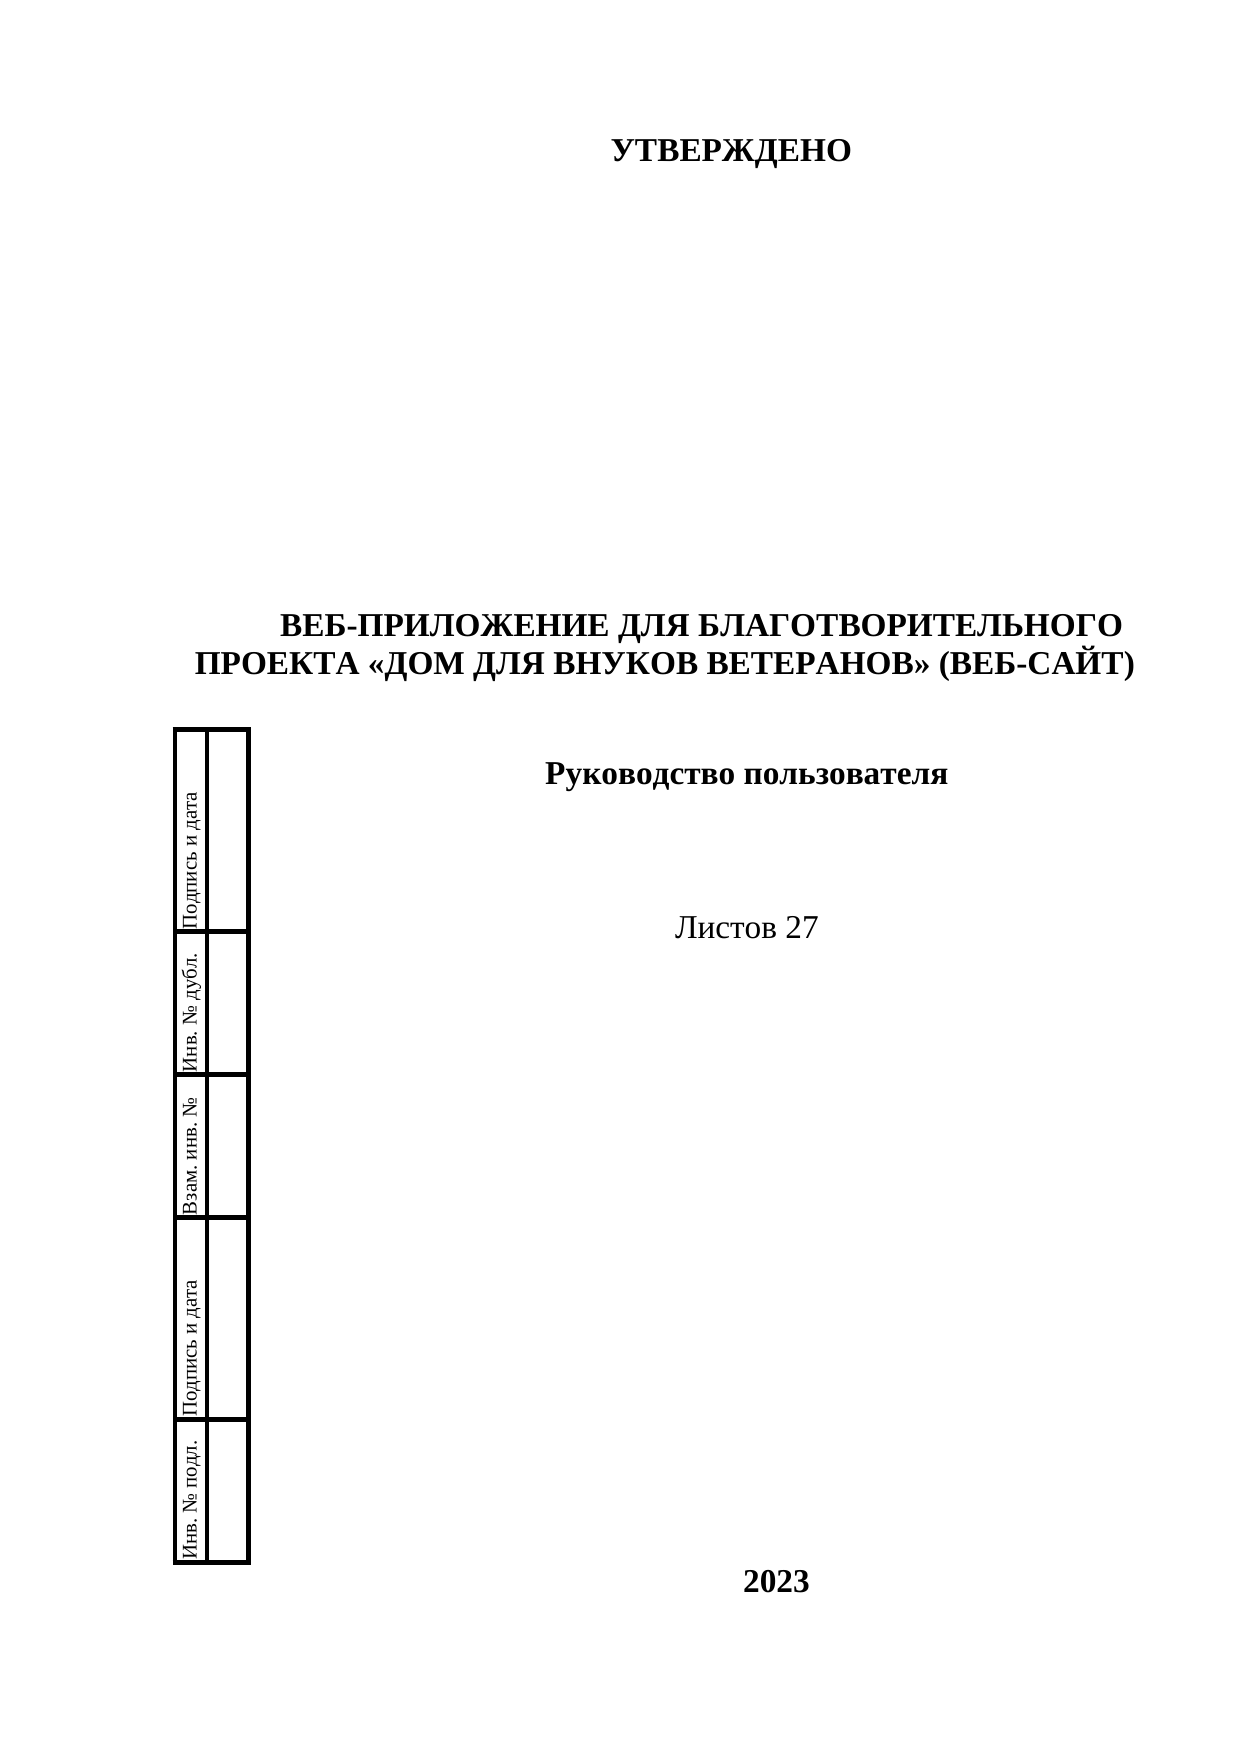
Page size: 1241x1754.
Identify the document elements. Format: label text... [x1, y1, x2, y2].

text ВЕБ-ПРИЛОЖЕНИЕ ДЛЯ БЛАГОТВОРИТЕЛЬНОГО ПРОЕКТА «ДОМ ДЛЯ ВНУКОВ ВЕТЕРАНОВ» (ВЕБ-САЙТ) [177, 605, 1152, 682]
text 2023 [236, 1561, 1152, 1599]
table_header [209, 732, 246, 929]
table_cell Взам. инв. № [177, 1077, 205, 1215]
table_cell Инв. № подл. [177, 1422, 205, 1560]
text Листов 27 [251, 907, 1152, 945]
table_cell Подпись и дата [177, 1220, 205, 1417]
table_cell [209, 1422, 246, 1560]
text УТВЕРЖДЕНО [236, 131, 1152, 169]
table_cell [209, 1220, 246, 1417]
table_header Подпись и дата [177, 732, 205, 929]
table_cell [209, 934, 246, 1072]
table_cell Инв. № дубл. [177, 934, 205, 1072]
text Руководство пользователя [251, 754, 1152, 792]
table_cell [209, 1077, 246, 1215]
